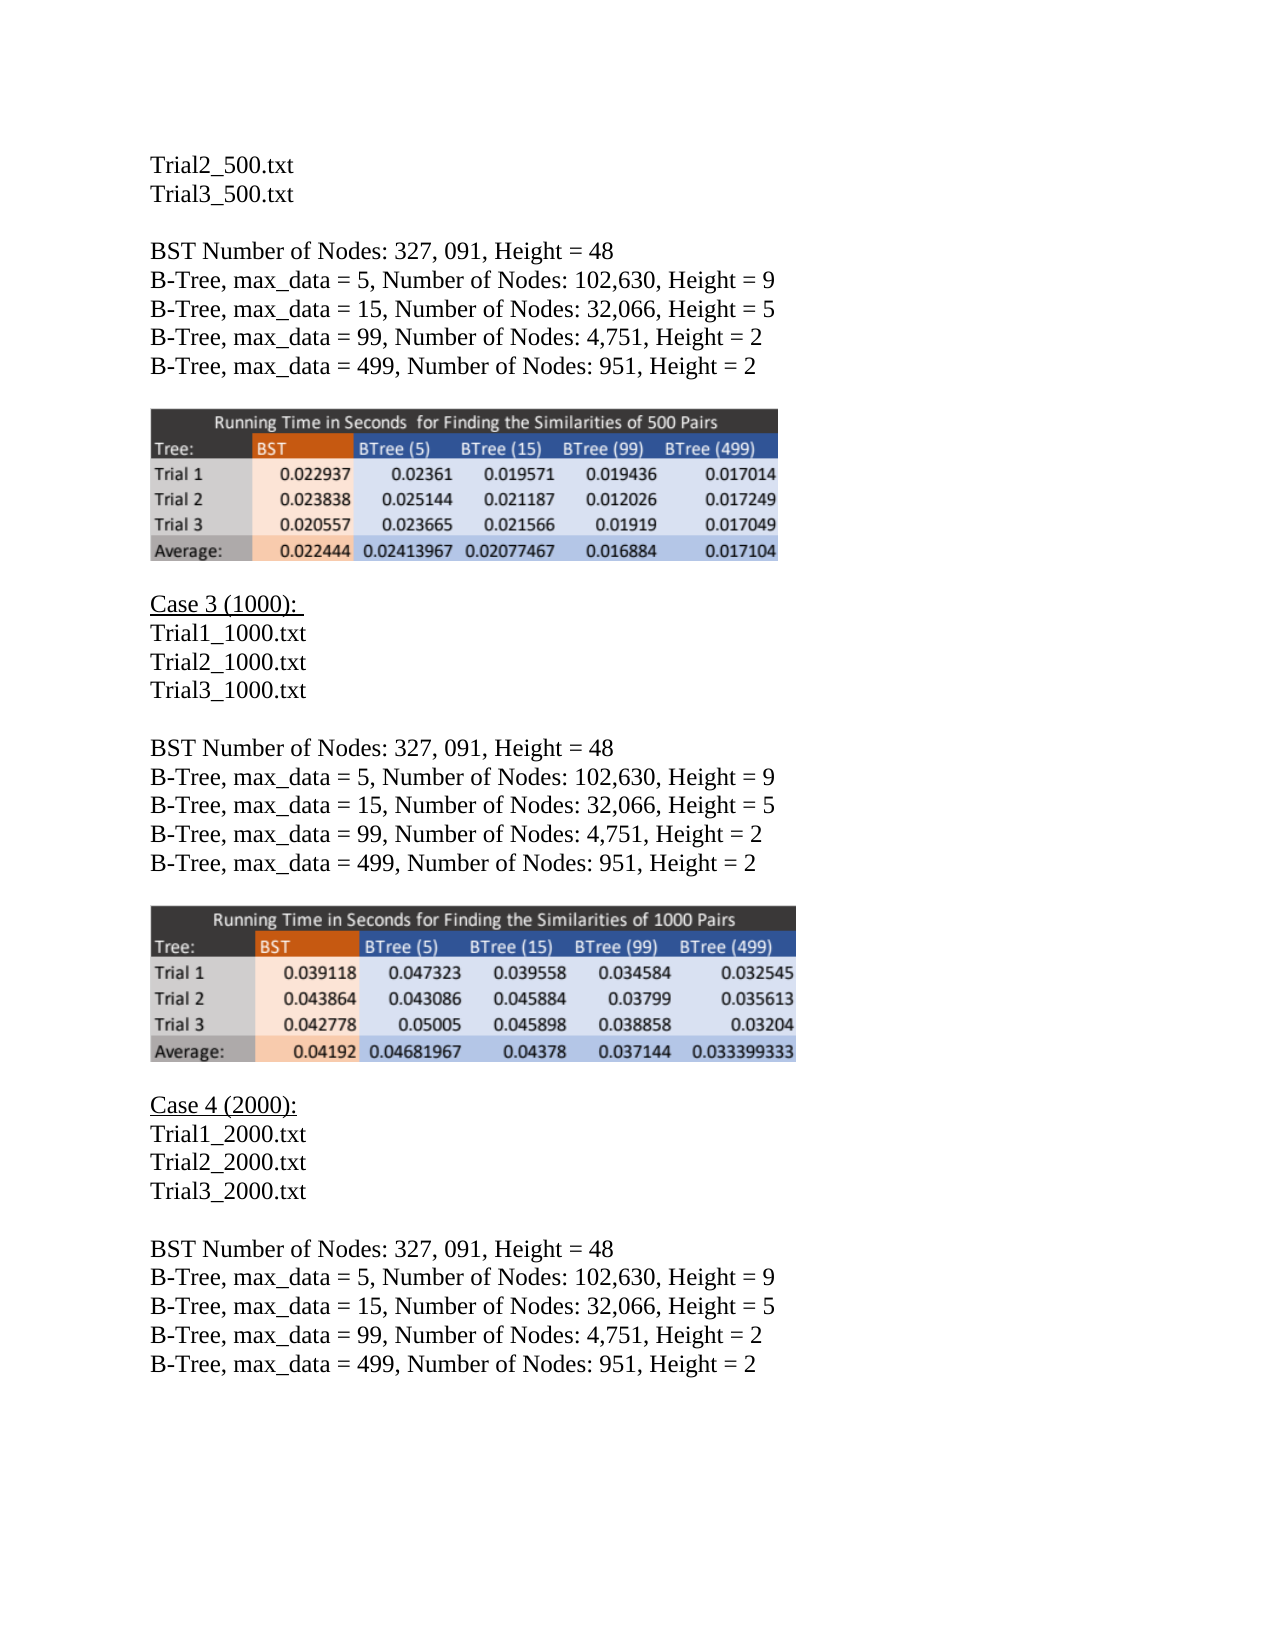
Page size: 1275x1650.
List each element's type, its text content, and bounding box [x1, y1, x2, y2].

text B-Tree, max_data = 99, Number of Nodes: 4,751, Height = 2 [150, 1320, 1125, 1349]
text B-Tree, max_data = 499, Number of Nodes: 951, Height = 2 [150, 351, 1125, 380]
text B-Tree, max_data = 15, Number of Nodes: 32,066, Height = 5 [150, 790, 1125, 819]
text B-Tree, max_data = 5, Number of Nodes: 102,630, Height = 9 [150, 265, 1125, 294]
text B-Tree, max_data = 5, Number of Nodes: 102,630, Height = 9 [150, 1262, 1125, 1291]
text Trial2_2000.txt [150, 1147, 1125, 1176]
text Case 4 (2000): [150, 1090, 1125, 1119]
text B-Tree, max_data = 499, Number of Nodes: 951, Height = 2 [150, 848, 1125, 877]
text Trial3_500.txt [150, 179, 1125, 207]
text Trial3_2000.txt [150, 1176, 1125, 1205]
text B-Tree, max_data = 15, Number of Nodes: 32,066, Height = 5 [150, 1291, 1125, 1320]
text B-Tree, max_data = 499, Number of Nodes: 951, Height = 2 [150, 1349, 1125, 1377]
text B-Tree, max_data = 99, Number of Nodes: 4,751, Height = 2 [150, 819, 1125, 848]
text Trial1_2000.txt [150, 1119, 1125, 1147]
text B-Tree, max_data = 5, Number of Nodes: 102,630, Height = 9 [150, 762, 1125, 790]
text B-Tree, max_data = 15, Number of Nodes: 32,066, Height = 5 [150, 294, 1125, 322]
text Trial2_500.txt [150, 150, 1125, 179]
text BST Number of Nodes: 327, 091, Height = 48 [150, 1234, 1125, 1262]
text B-Tree, max_data = 99, Number of Nodes: 4,751, Height = 2 [150, 322, 1125, 351]
text BST Number of Nodes: 327, 091, Height = 48 [150, 733, 1125, 762]
text BST Number of Nodes: 327, 091, Height = 48 [150, 236, 1125, 265]
text Case 3 (1000): [150, 589, 1125, 618]
text Trial3_1000.txt [150, 675, 1125, 704]
text Trial1_1000.txt [150, 618, 1125, 647]
text Trial2_1000.txt [150, 647, 1125, 675]
